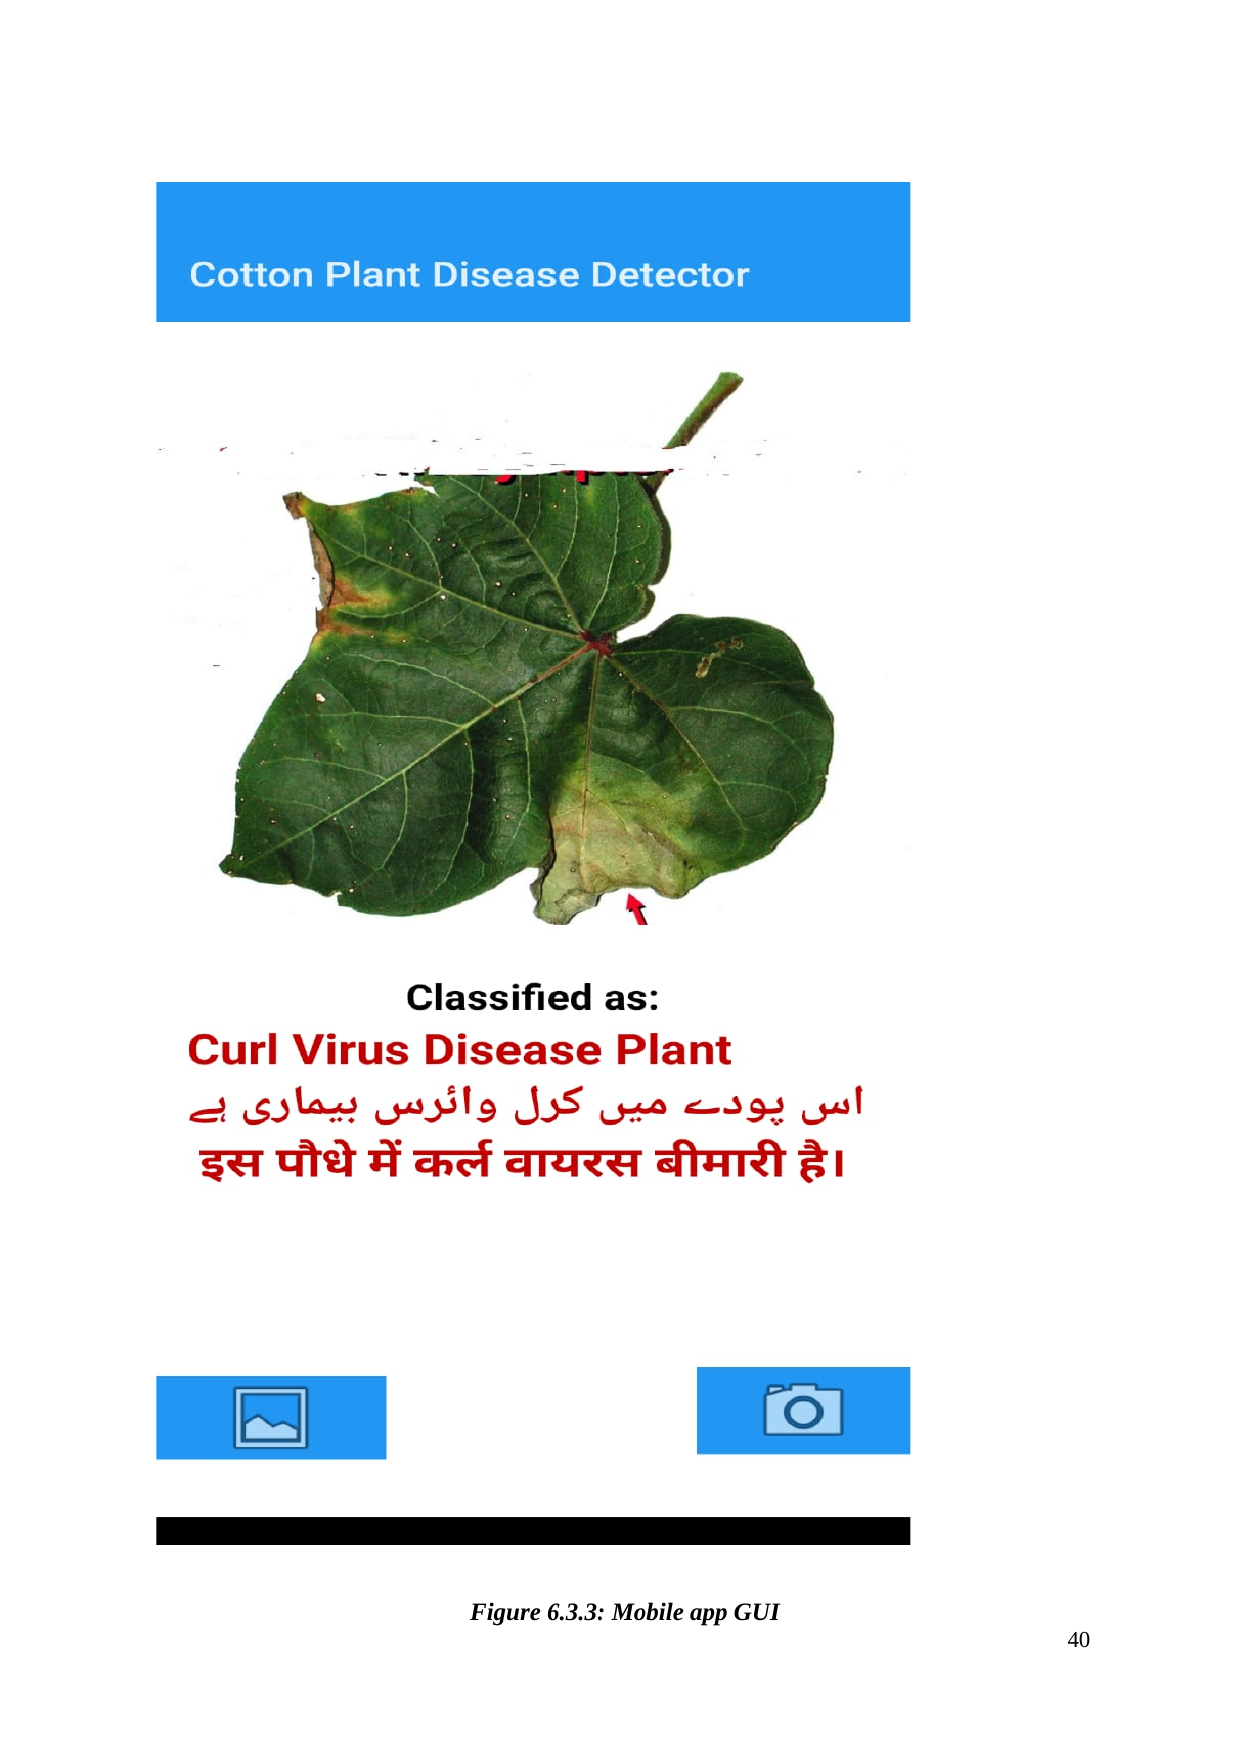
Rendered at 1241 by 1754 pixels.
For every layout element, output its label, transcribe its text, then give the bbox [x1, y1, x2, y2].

text Figure 6.3.3: Mobile app GUI [156, 1597, 1093, 1626]
picture [156, 182, 911, 1545]
